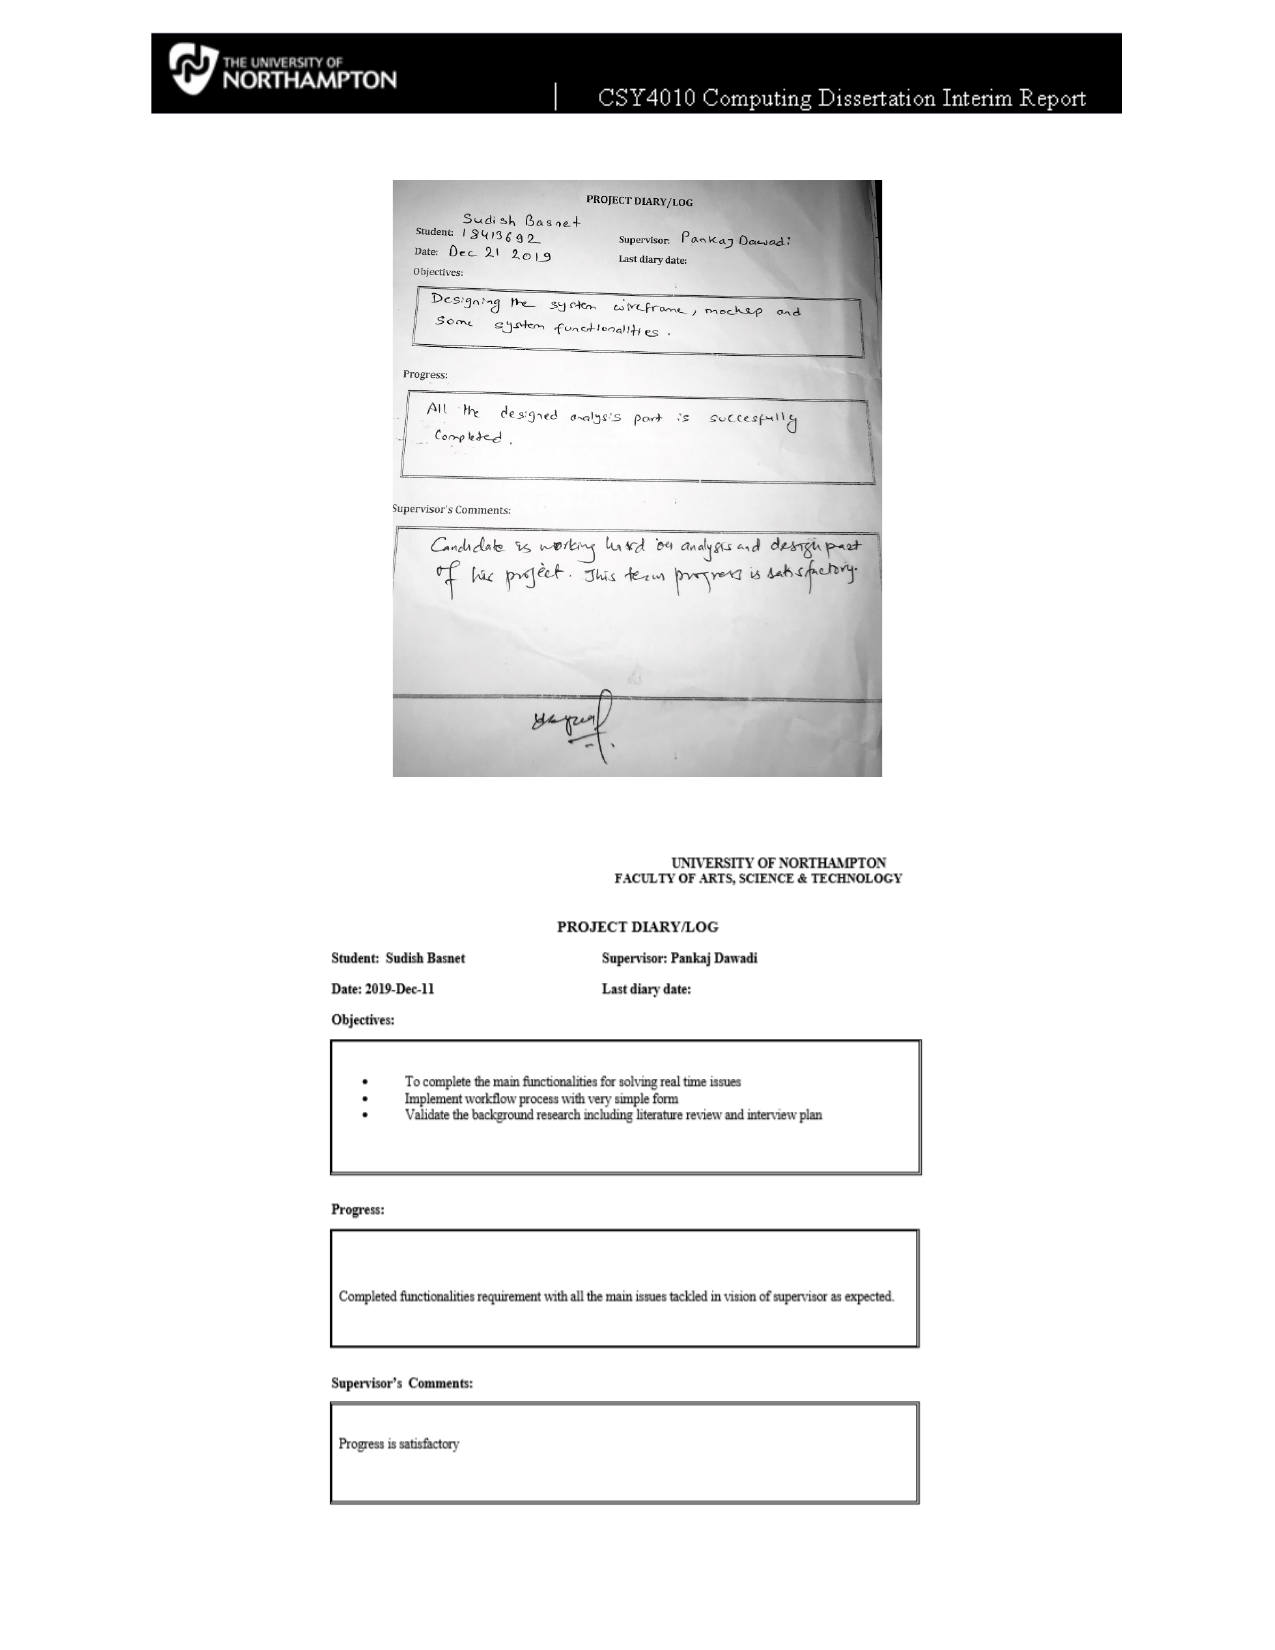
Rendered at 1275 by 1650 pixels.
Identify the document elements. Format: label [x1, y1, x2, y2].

picture [298, 840, 954, 1518]
picture [391, 180, 882, 774]
picture [150, 21, 1122, 116]
